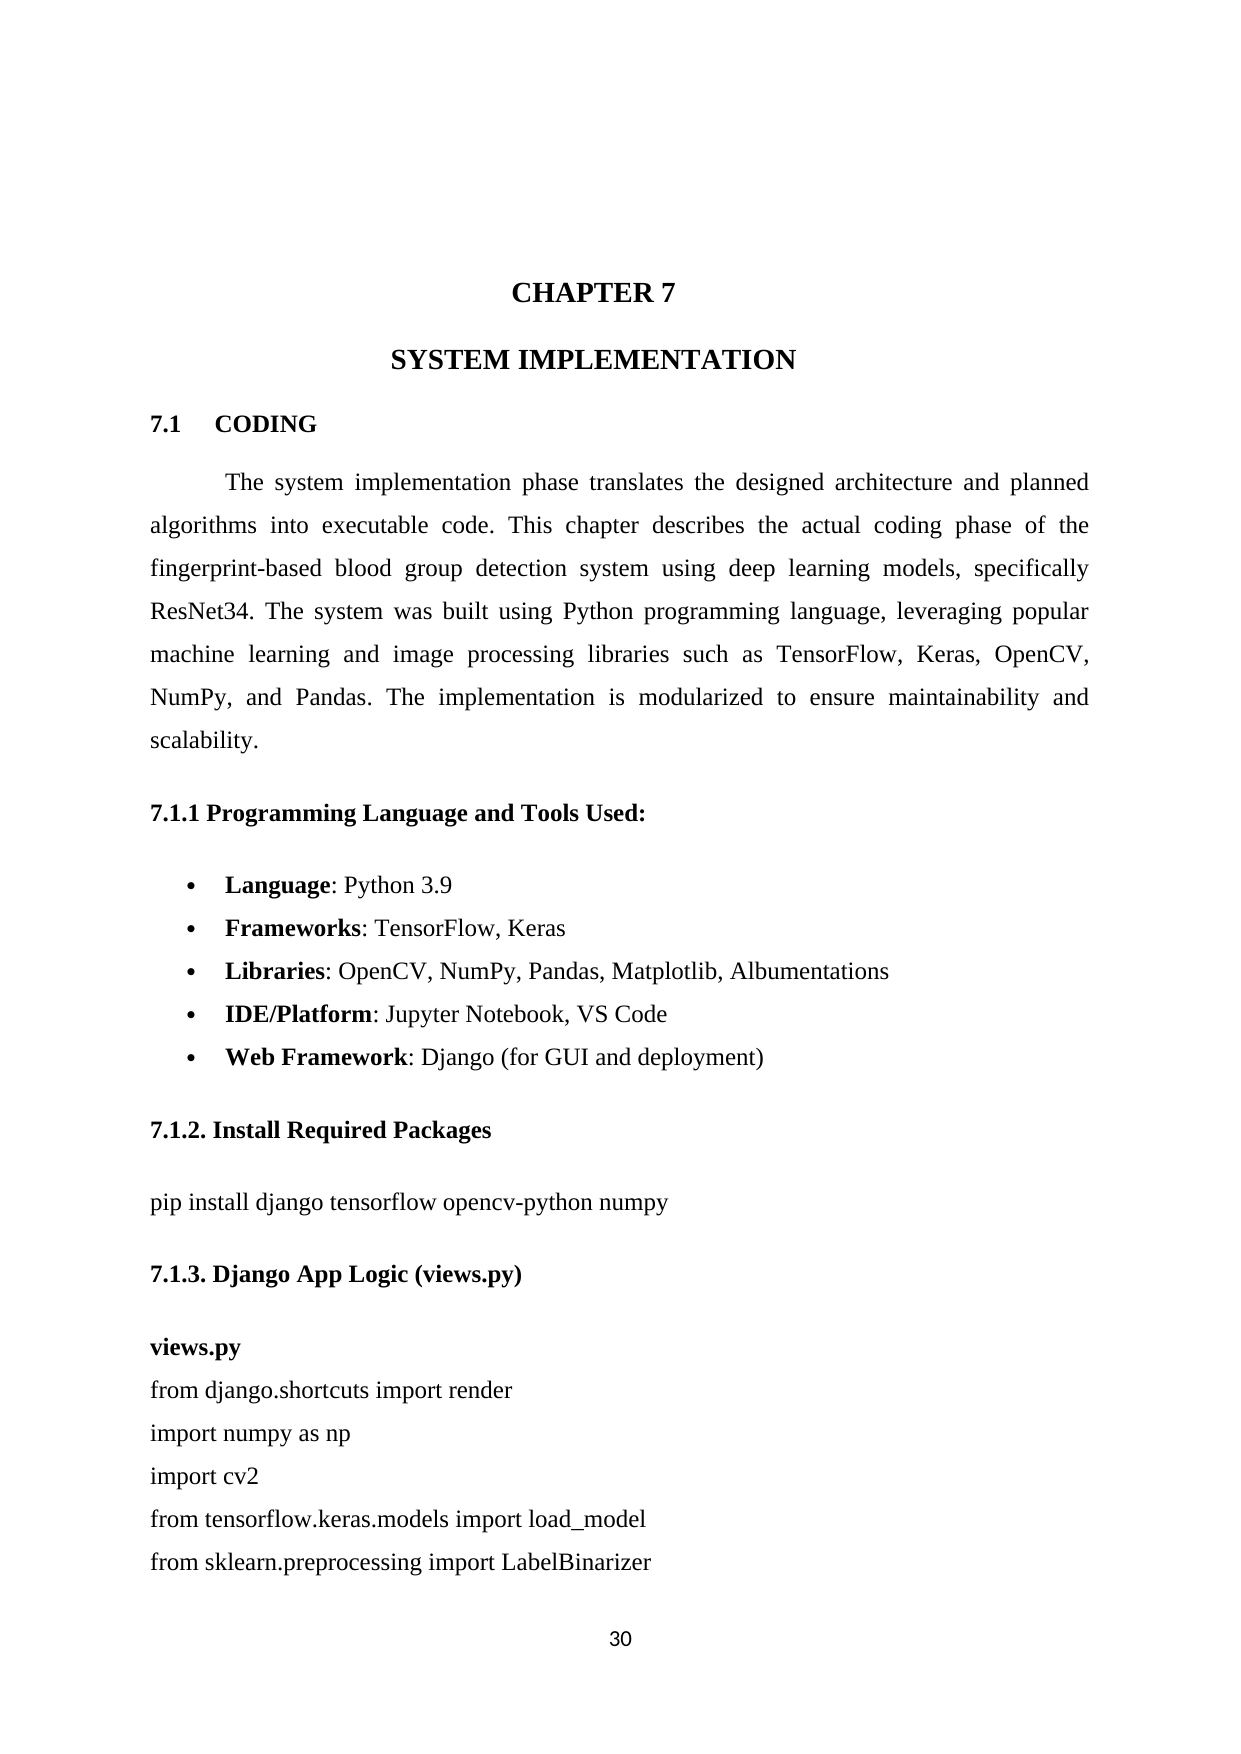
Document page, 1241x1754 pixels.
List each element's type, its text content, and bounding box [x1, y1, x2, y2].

text 7.1 CODING [150, 409, 1090, 437]
text 7.1.3. Django App Logic (views.py) [150, 1259, 1090, 1288]
text from django.shortcuts import render [150, 1375, 1090, 1403]
list IDE/Platform: Jupyter Notebook, VS Code [187, 999, 1090, 1028]
text The system implementation phase translates the designed architecture and planned algorithms into executable code. This chapter describes the actual coding phase of the fingerprint-based blood group detection system using deep learning models, specifically ResNet34. The system was built using Python programming language, leveraging popular machine learning and image processing libraries such as TensorFlow, Keras, OpenCV, NumPy, and Pandas. The implementation is modularized to ensure maintainability and scalability. [150, 467, 1090, 754]
list Web Framework: Django (for GUI and deployment) [187, 1042, 1090, 1071]
list Libraries: OpenCV, NumPy, Pandas, Matplotlib, Albumentations [187, 956, 1090, 985]
text from tensorflow.keras.models import load_model [150, 1504, 1090, 1533]
text CHAPTER 7 [162, 275, 1025, 309]
text import numpy as np [150, 1418, 1090, 1447]
text views.py [150, 1332, 1090, 1360]
text SYSTEM IMPLEMENTATION [162, 342, 1025, 376]
text from sklearn.preprocessing import LabelBinarizer [150, 1547, 1090, 1576]
text 7.1.1 Programming Language and Tools Used: [150, 798, 1090, 826]
text 7.1.2. Install Required Packages [150, 1115, 1090, 1143]
text pip install django tensorflow opencv-python numpy [150, 1187, 1090, 1216]
list Frameworks: TensorFlow, Keras [187, 913, 1090, 942]
text import cv2 [150, 1461, 1090, 1490]
list Language: Python 3.9 [187, 870, 1090, 899]
